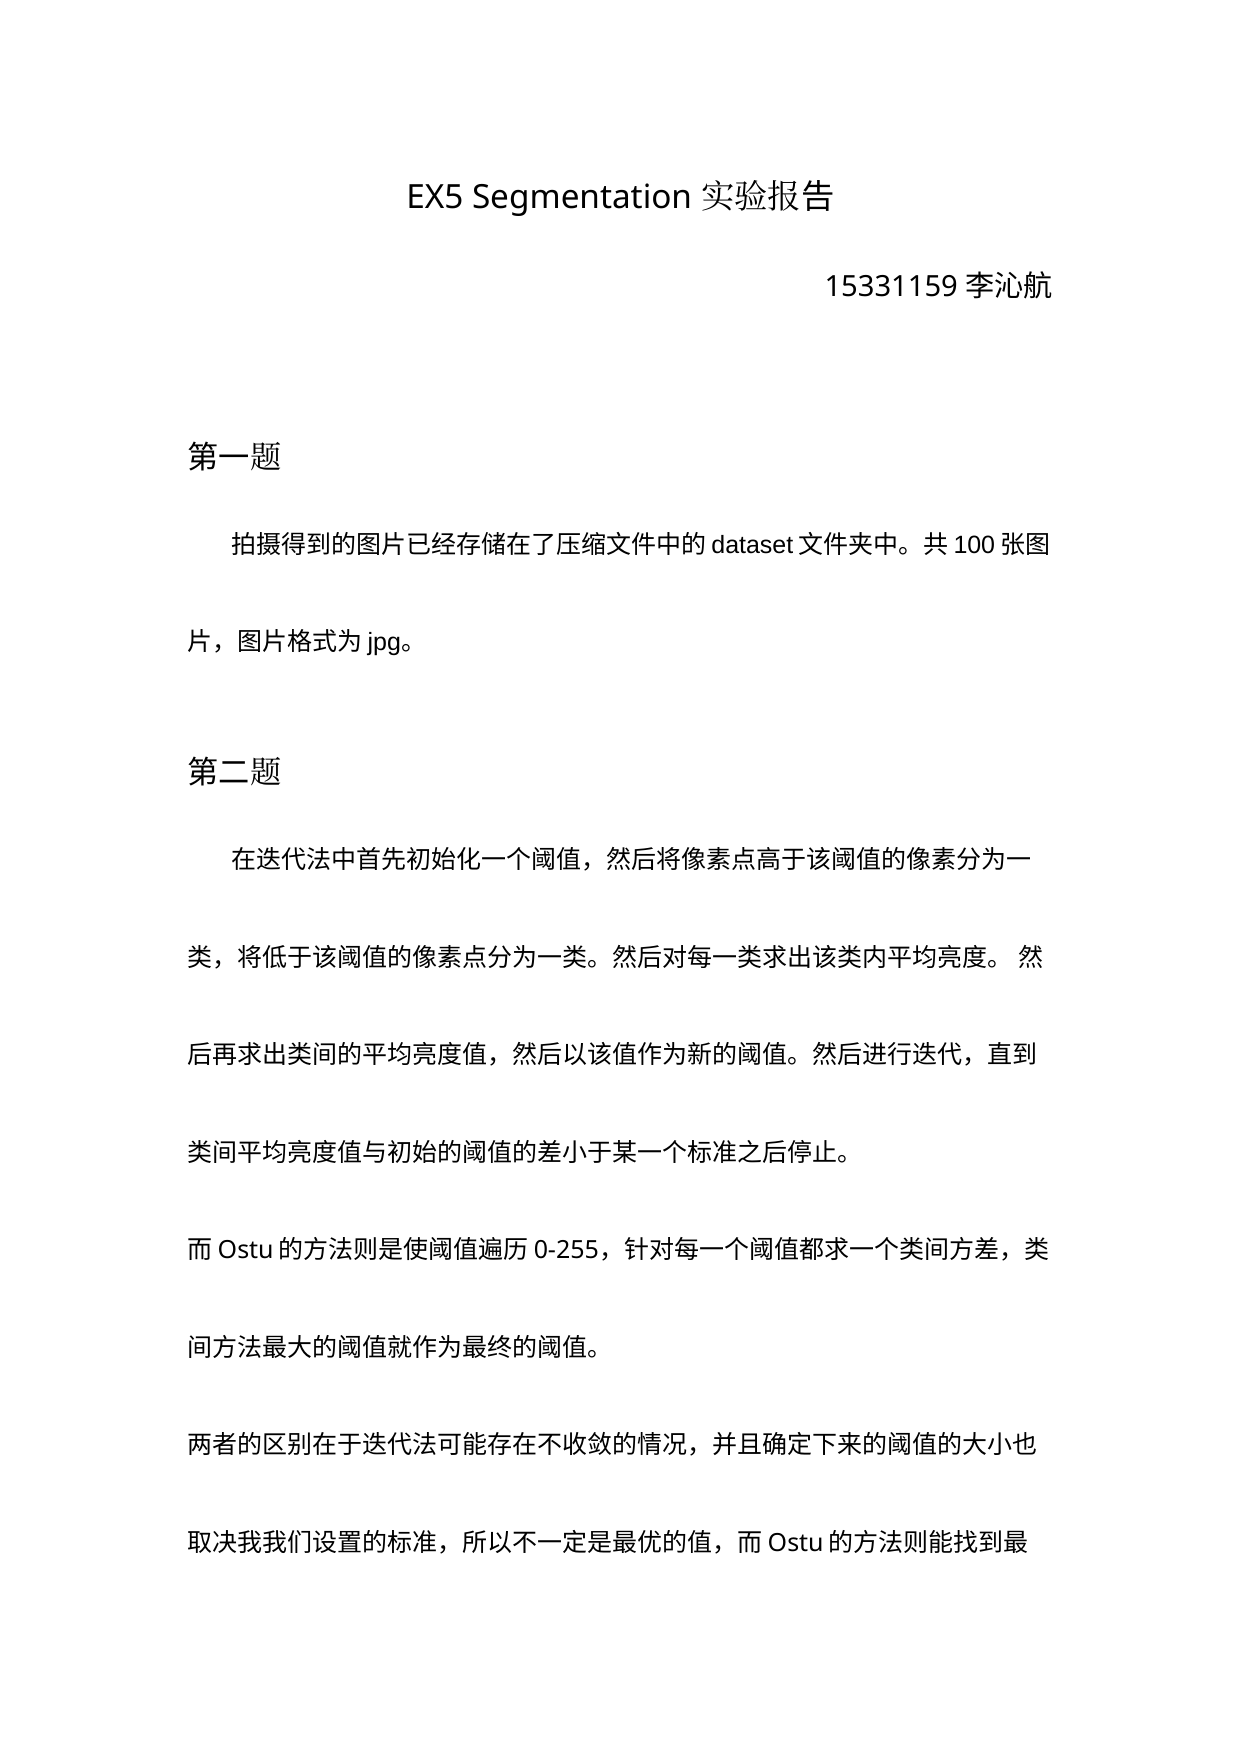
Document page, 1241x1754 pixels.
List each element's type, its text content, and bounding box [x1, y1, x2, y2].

text 第二题 [187, 738, 1053, 803]
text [187, 825, 1053, 1573]
text EX5 Segmentation 实验报告 [187, 162, 1053, 227]
text 第一题 [187, 422, 1053, 487]
text 拍摄得到的图片已经存储在了压缩文件中的dataset文件夹中。共100张图片，图片格式为jpg。 [187, 510, 1053, 672]
text 15331159 李沁航 [187, 251, 1053, 316]
